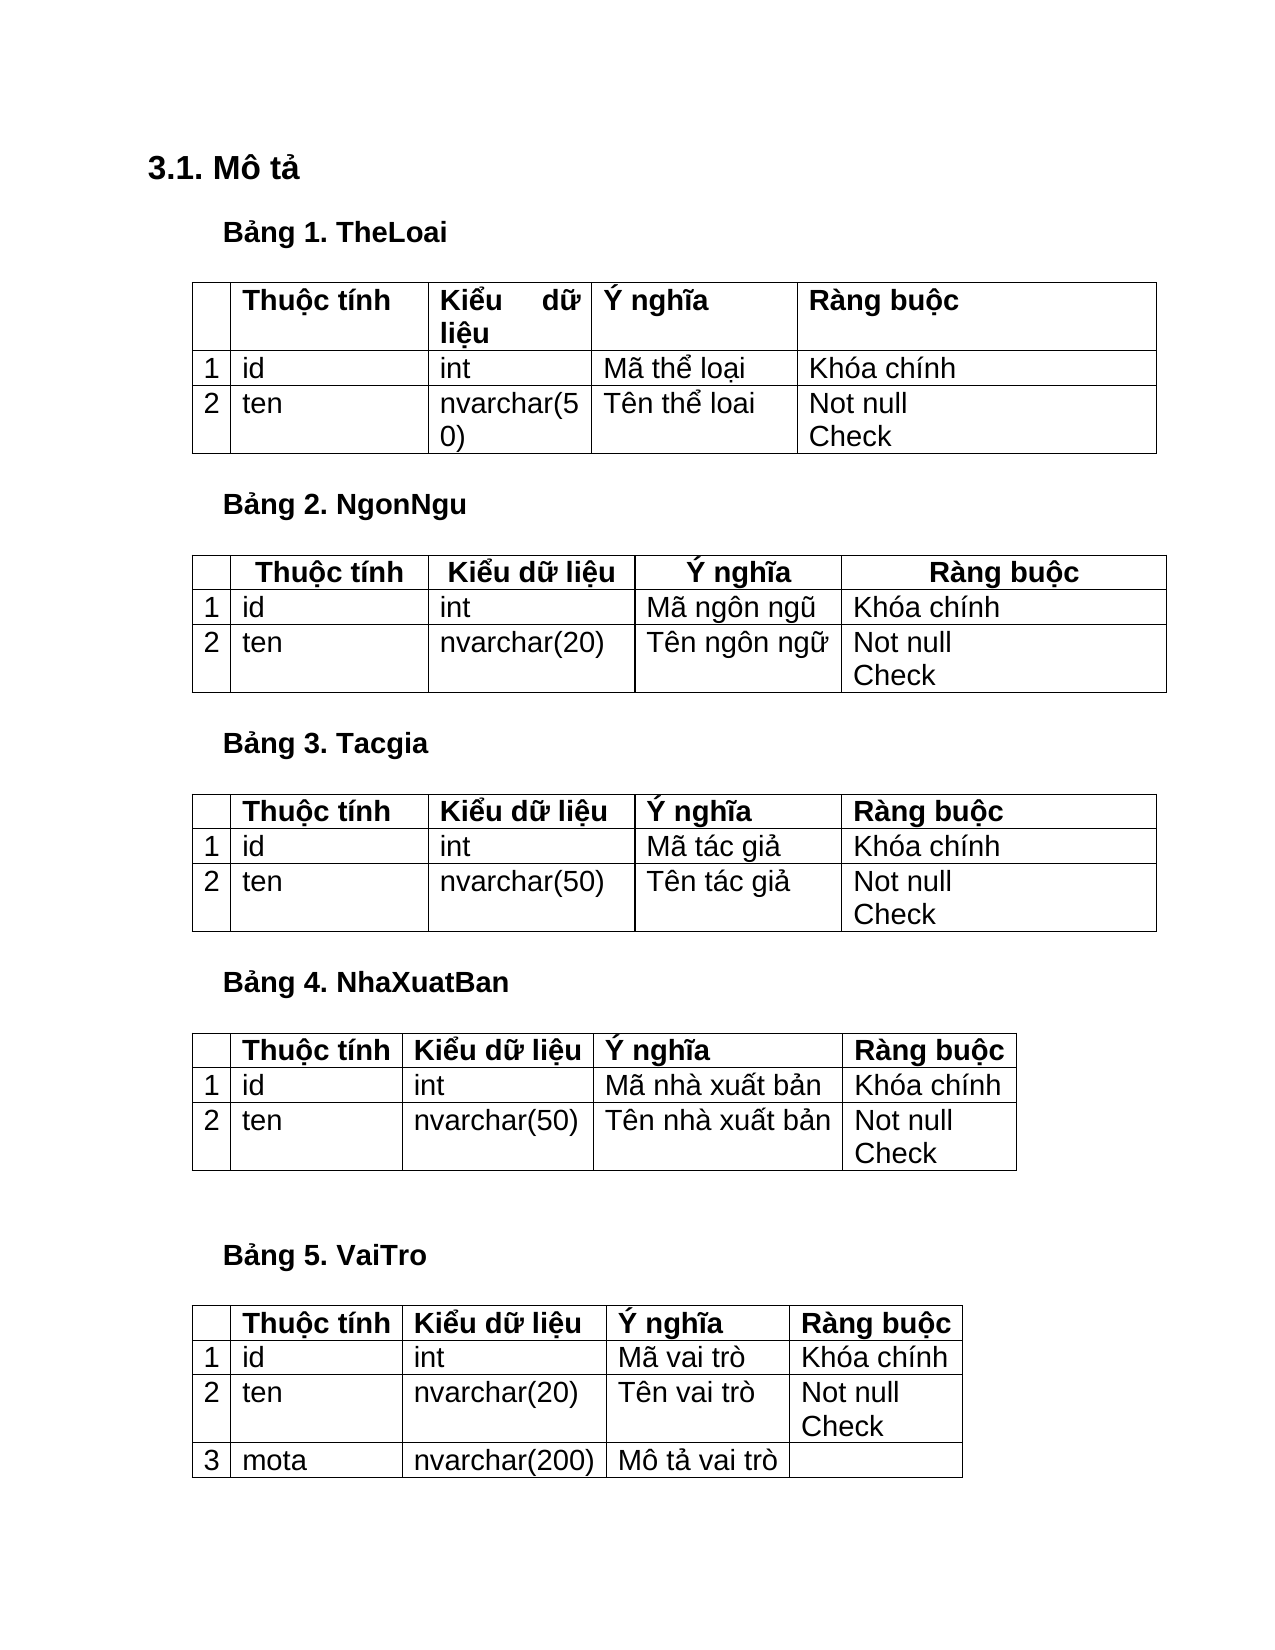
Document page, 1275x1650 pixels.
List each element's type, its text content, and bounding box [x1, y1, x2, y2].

table_cell 2 [193, 864, 230, 931]
table_header Thuộc tính [231, 1306, 402, 1339]
table_header Ý nghĩa [592, 283, 797, 350]
table_cell nvarchar(20) [403, 1375, 606, 1442]
table_cell int [403, 1341, 606, 1374]
table_cell id [231, 1341, 402, 1374]
table_cell Not null Check [842, 625, 1166, 692]
table_cell nvarchar(200) [403, 1443, 606, 1477]
table_cell Mã tác giả [636, 829, 841, 863]
table_cell 1 [193, 829, 230, 863]
table_cell nvarchar(50) [403, 1103, 593, 1170]
table_cell mota [231, 1443, 402, 1477]
table_cell Khóa chính [842, 829, 1156, 863]
table_cell 1 [193, 351, 230, 385]
table_cell Tên ngôn ngữ [636, 625, 841, 692]
table_cell Khóa chính [790, 1341, 962, 1374]
table_cell Mã thể loại [592, 351, 797, 385]
text Bảng 5. VaiTro [223, 1238, 1157, 1271]
table_cell int [429, 590, 634, 624]
table_cell Tên thể loai [592, 386, 797, 453]
table_cell Mô tả vai trò [607, 1443, 789, 1477]
table_cell 1 [193, 1341, 230, 1374]
table_header Thuộc tính [231, 283, 428, 350]
table_cell ten [231, 1375, 402, 1442]
text Bảng 3. Tacgia [223, 726, 1157, 760]
table_header Ràng buộc [842, 795, 1156, 828]
table_header Ràng buộc [790, 1306, 962, 1339]
table_cell ten [231, 864, 428, 931]
table_cell int [429, 829, 634, 863]
table_header Ràng buộc [843, 1034, 1016, 1067]
table_cell int [403, 1068, 593, 1102]
table_cell 1 [193, 1068, 230, 1102]
table_cell Tên vai trò [607, 1375, 789, 1442]
table_header Kiểu dữ liệu [403, 1034, 593, 1067]
table_cell Mã ngôn ngũ [636, 590, 841, 624]
table_cell ten [231, 1103, 402, 1170]
table_header TT [193, 1306, 230, 1339]
table_cell 2 [193, 625, 230, 692]
table_cell nvarchar(20) [429, 625, 634, 692]
table_header Ý nghĩa [594, 1034, 842, 1067]
table_header Ràng buộc [798, 283, 1156, 350]
table_header TT [193, 556, 230, 589]
table_cell Not null Check [843, 1103, 1016, 1170]
table_cell Tên tác giả [636, 864, 841, 931]
table_header Kiểu dữ liệu [403, 1306, 606, 1339]
table_header TT [193, 1034, 230, 1067]
table_cell [790, 1443, 962, 1477]
table_header TT [193, 795, 230, 828]
table_cell 2 [193, 1103, 230, 1170]
table_header Thuộc tính [231, 556, 428, 589]
table_cell Tên nhà xuất bản [594, 1103, 842, 1170]
text Bảng 2. NgonNgu [223, 487, 1157, 521]
table_cell Not null Check [798, 386, 1156, 453]
table_cell id [231, 1068, 402, 1102]
table_header Kiểu dữ liệu [429, 795, 634, 828]
table_cell id [231, 829, 428, 863]
table_cell ten [231, 386, 428, 453]
table_cell Khóa chính [798, 351, 1156, 385]
table_cell Khóa chính [842, 590, 1166, 624]
table_cell Not null Check [842, 864, 1156, 931]
table_header Ý nghĩa [636, 556, 841, 589]
text Bảng 4. NhaXuatBan [223, 965, 1157, 999]
table_header Kiểu dữ liệu [429, 556, 634, 589]
table_cell nvarchar(50) [429, 864, 634, 931]
table_cell ten [231, 625, 428, 692]
text Bảng 1. TheLoai [148, 215, 1157, 248]
table_cell 2 [193, 1375, 230, 1442]
table_header Thuộc tính [231, 795, 428, 828]
table_cell Khóa chính [843, 1068, 1016, 1102]
subtitle Mô tả [148, 148, 1157, 186]
table_cell Mã nhà xuất bản [594, 1068, 842, 1102]
table_cell 3 [193, 1443, 230, 1477]
table_cell int [429, 351, 591, 385]
table_cell Not null Check [790, 1375, 962, 1442]
table_cell nvarchar(50) [429, 386, 591, 453]
table_header Ý nghĩa [607, 1306, 789, 1339]
table_header Ý nghĩa [636, 795, 841, 828]
table_header TT [193, 283, 230, 350]
table_cell 1 [193, 590, 230, 624]
table_cell id [231, 351, 428, 385]
table_header Kiểu dữ liệu [429, 283, 591, 350]
table_cell 2 [193, 386, 230, 453]
table_header Thuộc tính [231, 1034, 402, 1067]
table_cell id [231, 590, 428, 624]
table_cell Mã vai trò [607, 1341, 789, 1374]
table_header Ràng buộc [842, 556, 1166, 589]
